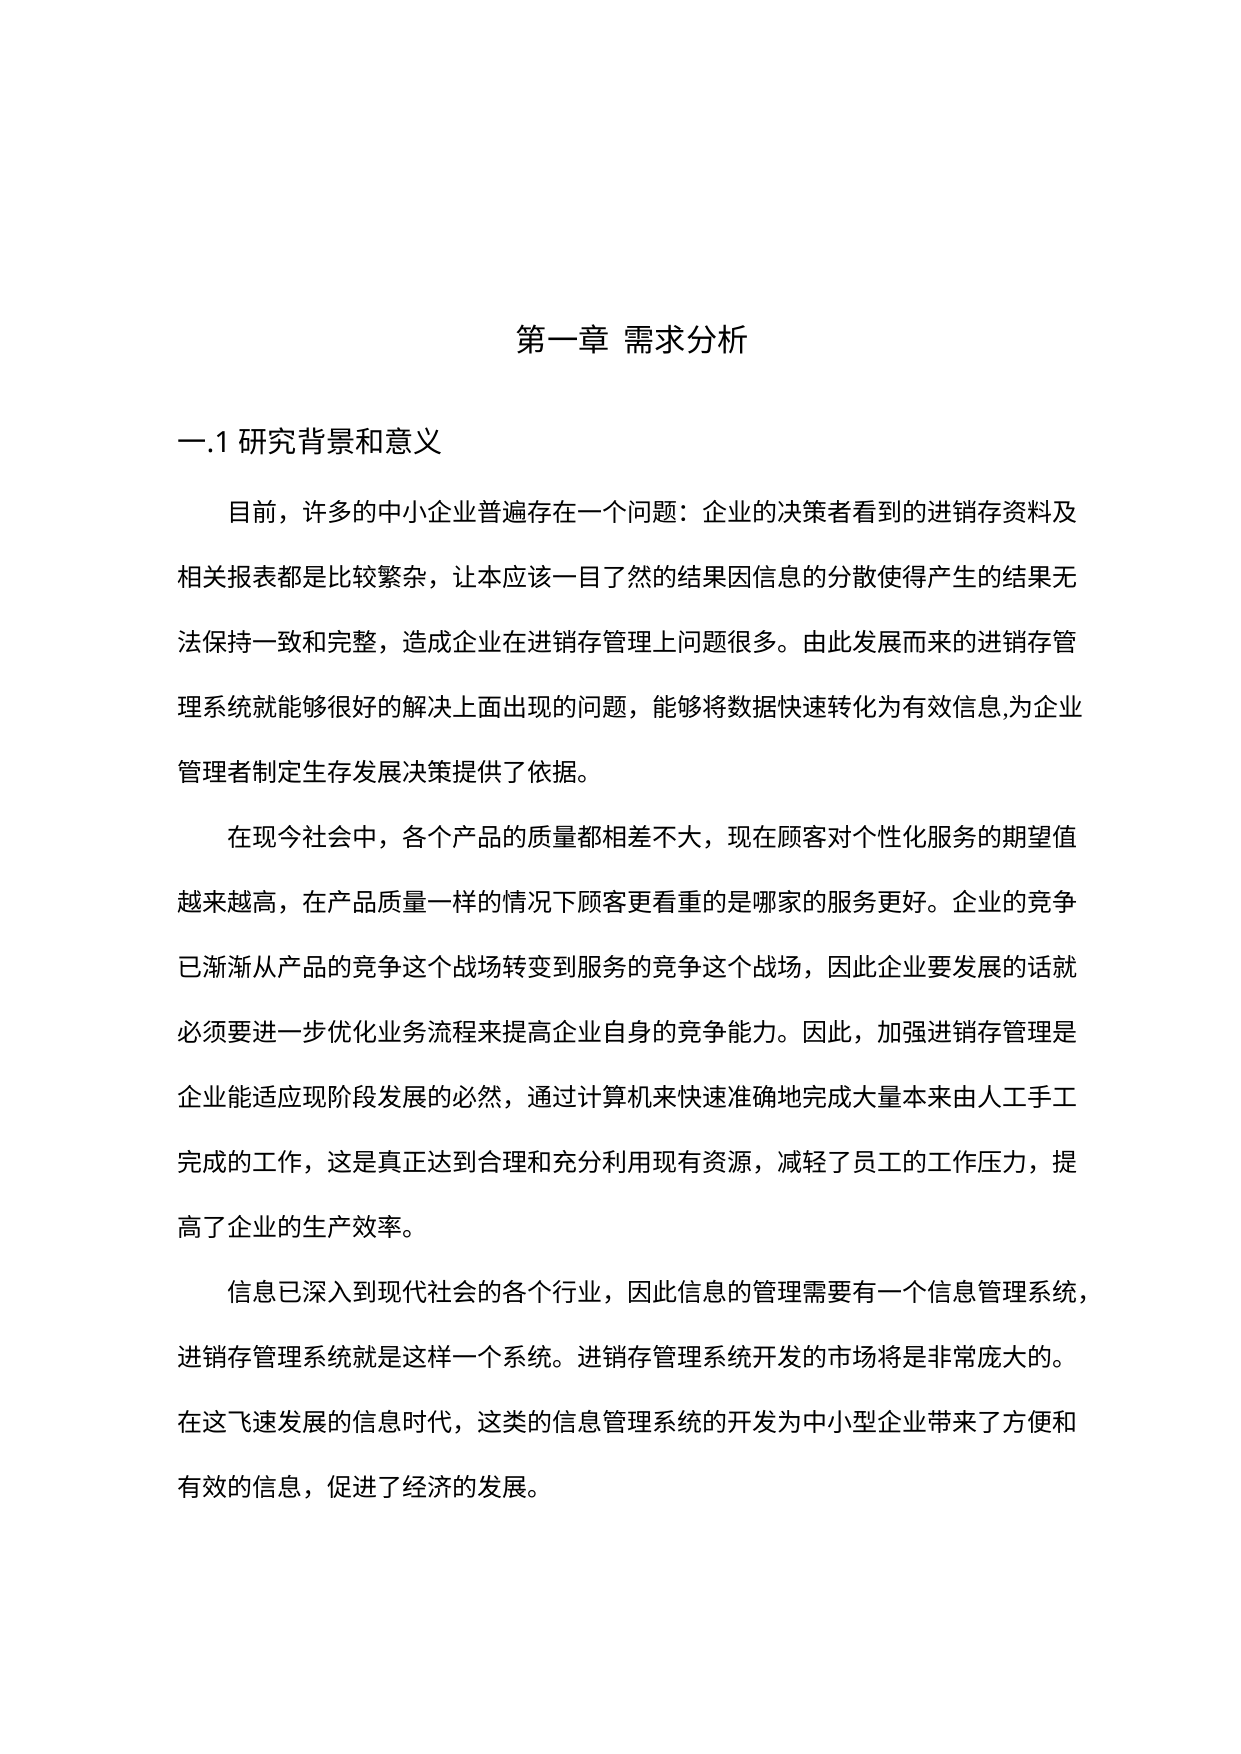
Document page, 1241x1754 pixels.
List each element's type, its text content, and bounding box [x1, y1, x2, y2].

text 研究背景和意义 [177, 407, 1087, 472]
text 在现今社会中，各个产品的质量都相差不大，现在顾客对个性化服务的期望值越来越高，在产品质量一样的情况下顾客更看重的是哪家的服务更好。企业的竞争已渐渐从产品的竞争这个战场转变到服务的竞争这个战场，因此企业要发展的话就必须要进一步优化业务流程来提高企业自身的竞争能力。因此，加强进销存管理是企业能适应现阶段发展的必然，通过计算机来快速准确地完成大量本来由人工手工完成的工作，这是真正达到合理和充分利用现有资源，减轻了员工的工作压力，提高了企业的生产效率。 [177, 803, 1087, 1258]
text 目前，许多的中小企业普遍存在一个问题：企业的决策者看到的进销存资料及相关报表都是比较繁杂，让本应该一目了然的结果因信息的分散使得产生的结果无法保持一致和完整，造成企业在进销存管理上问题很多。由此发展而来的进销存管理系统就能够很好的解决上面出现的问题，能够将数据快速转化为有效信息,为企业管理者制定生存发展决策提供了依据。 [177, 478, 1087, 803]
text 信息已深入到现代社会的各个行业，因此信息的管理需要有一个信息管理系统，进销存管理系统就是这样一个系统。进销存管理系统开发的市场将是非常庞大的。在这飞速发展的信息时代，这类的信息管理系统的开发为中小型企业带来了方便和有效的信息，促进了经济的发展。 [177, 1258, 1087, 1518]
text 需求分析 [177, 306, 1087, 371]
